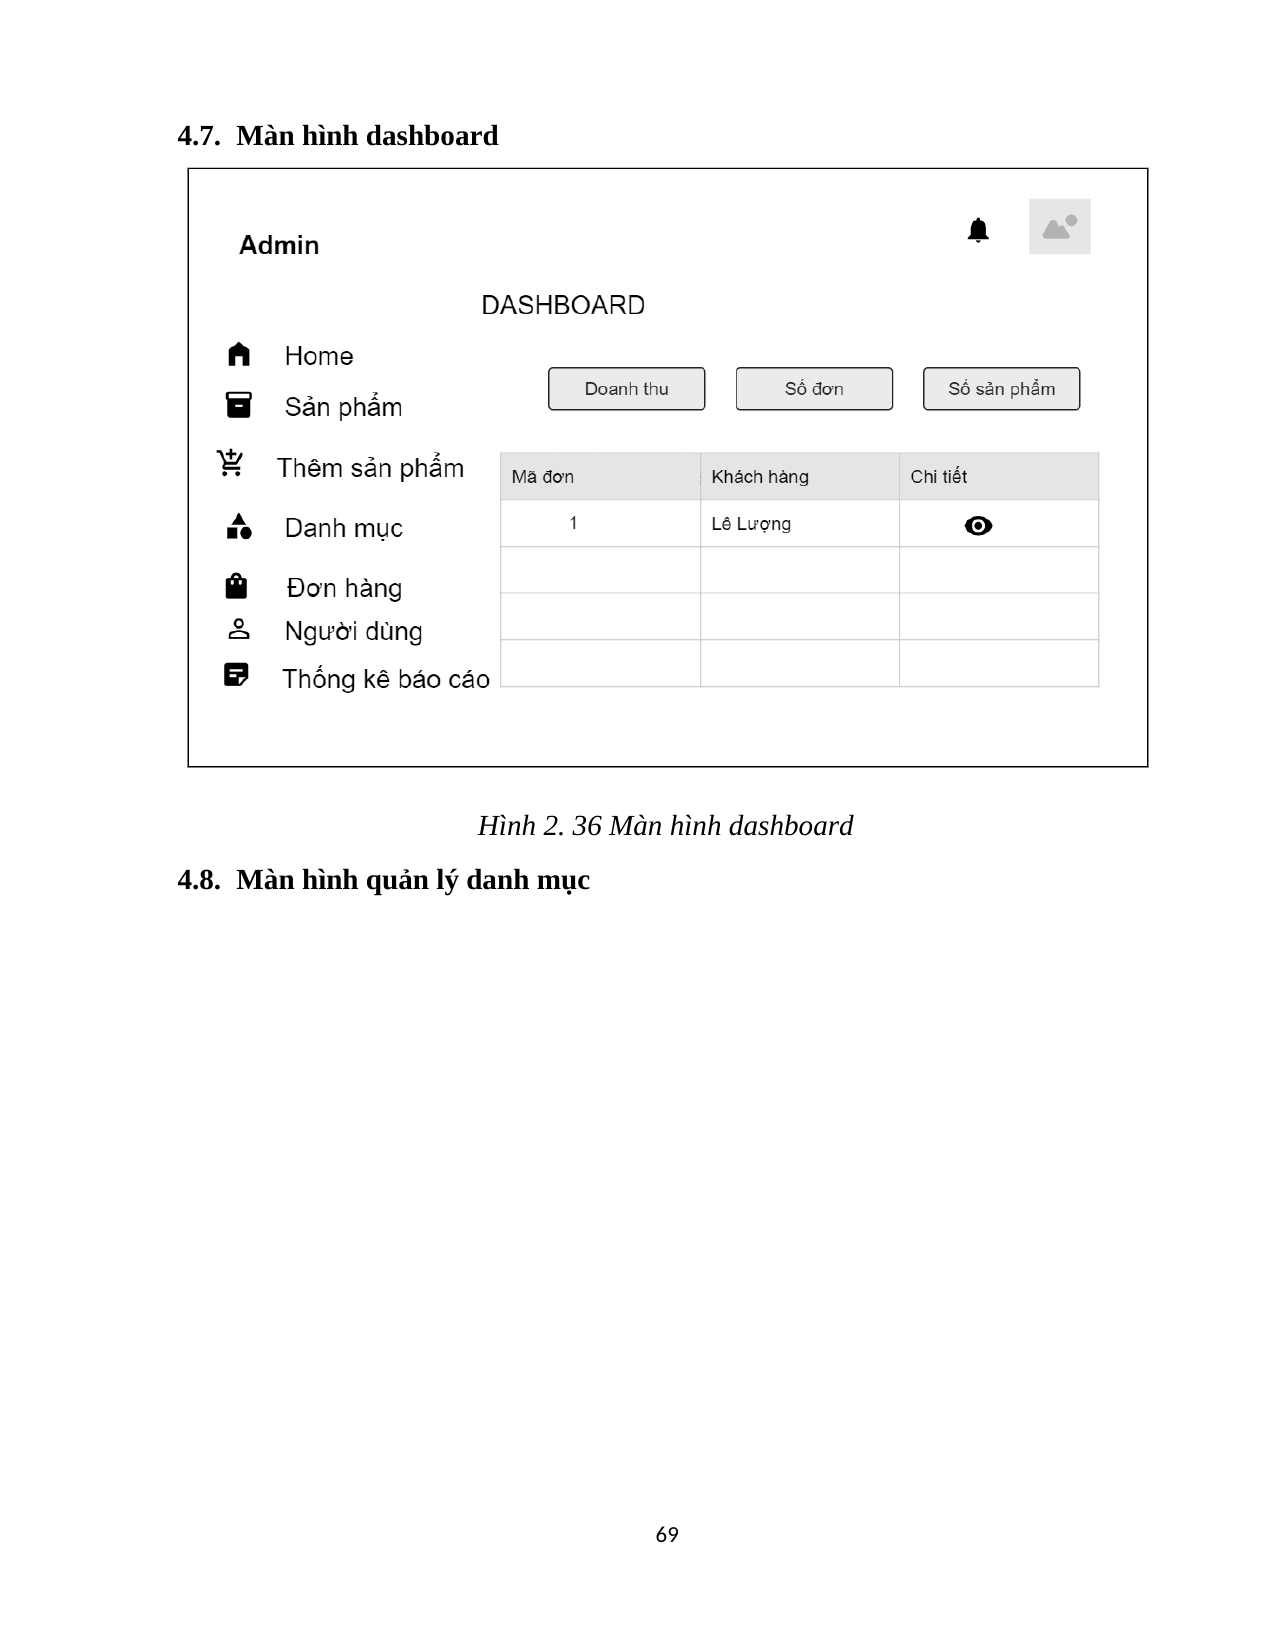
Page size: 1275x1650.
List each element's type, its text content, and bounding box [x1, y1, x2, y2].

text Hình 2. 36 Màn hình dashboard [177, 808, 1157, 841]
picture [177, 154, 1157, 778]
subtitle Màn hình dashboard [177, 118, 1157, 152]
subtitle Màn hình quản lý danh mục [177, 862, 1157, 896]
